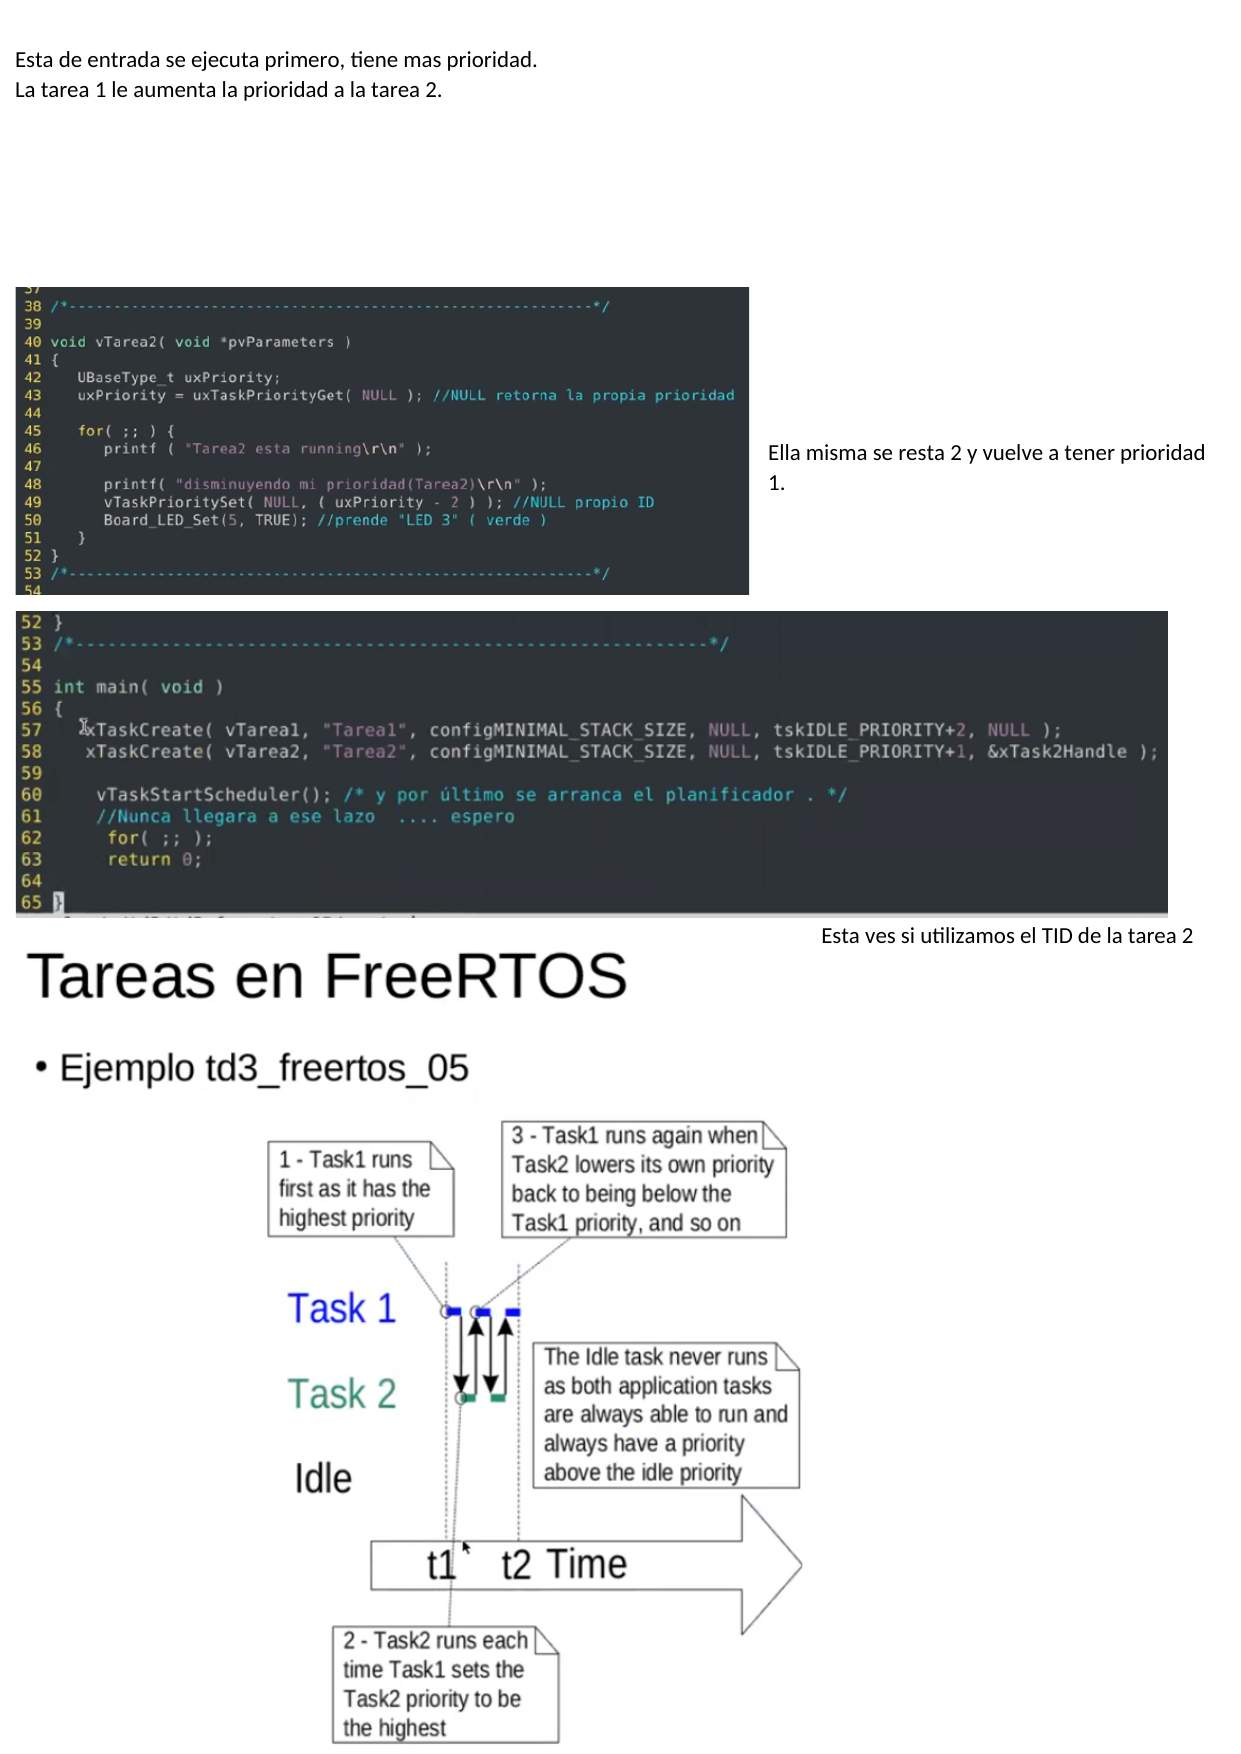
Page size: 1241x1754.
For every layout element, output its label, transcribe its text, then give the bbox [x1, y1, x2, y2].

picture [14, 611, 1167, 918]
list Esta ves si utilizamos el TID de la tarea 2 [15, 921, 1226, 949]
picture [14, 287, 749, 594]
picture [14, 935, 802, 1751]
list La tarea 1 le aumenta la prioridad a la tarea 2. [15, 75, 1226, 103]
list Ella misma se resta 2 y vuelve a tener prioridad 1. [749, 438, 1226, 496]
list Esta de entrada se ejecuta primero, tiene mas prioridad. [15, 45, 1226, 73]
